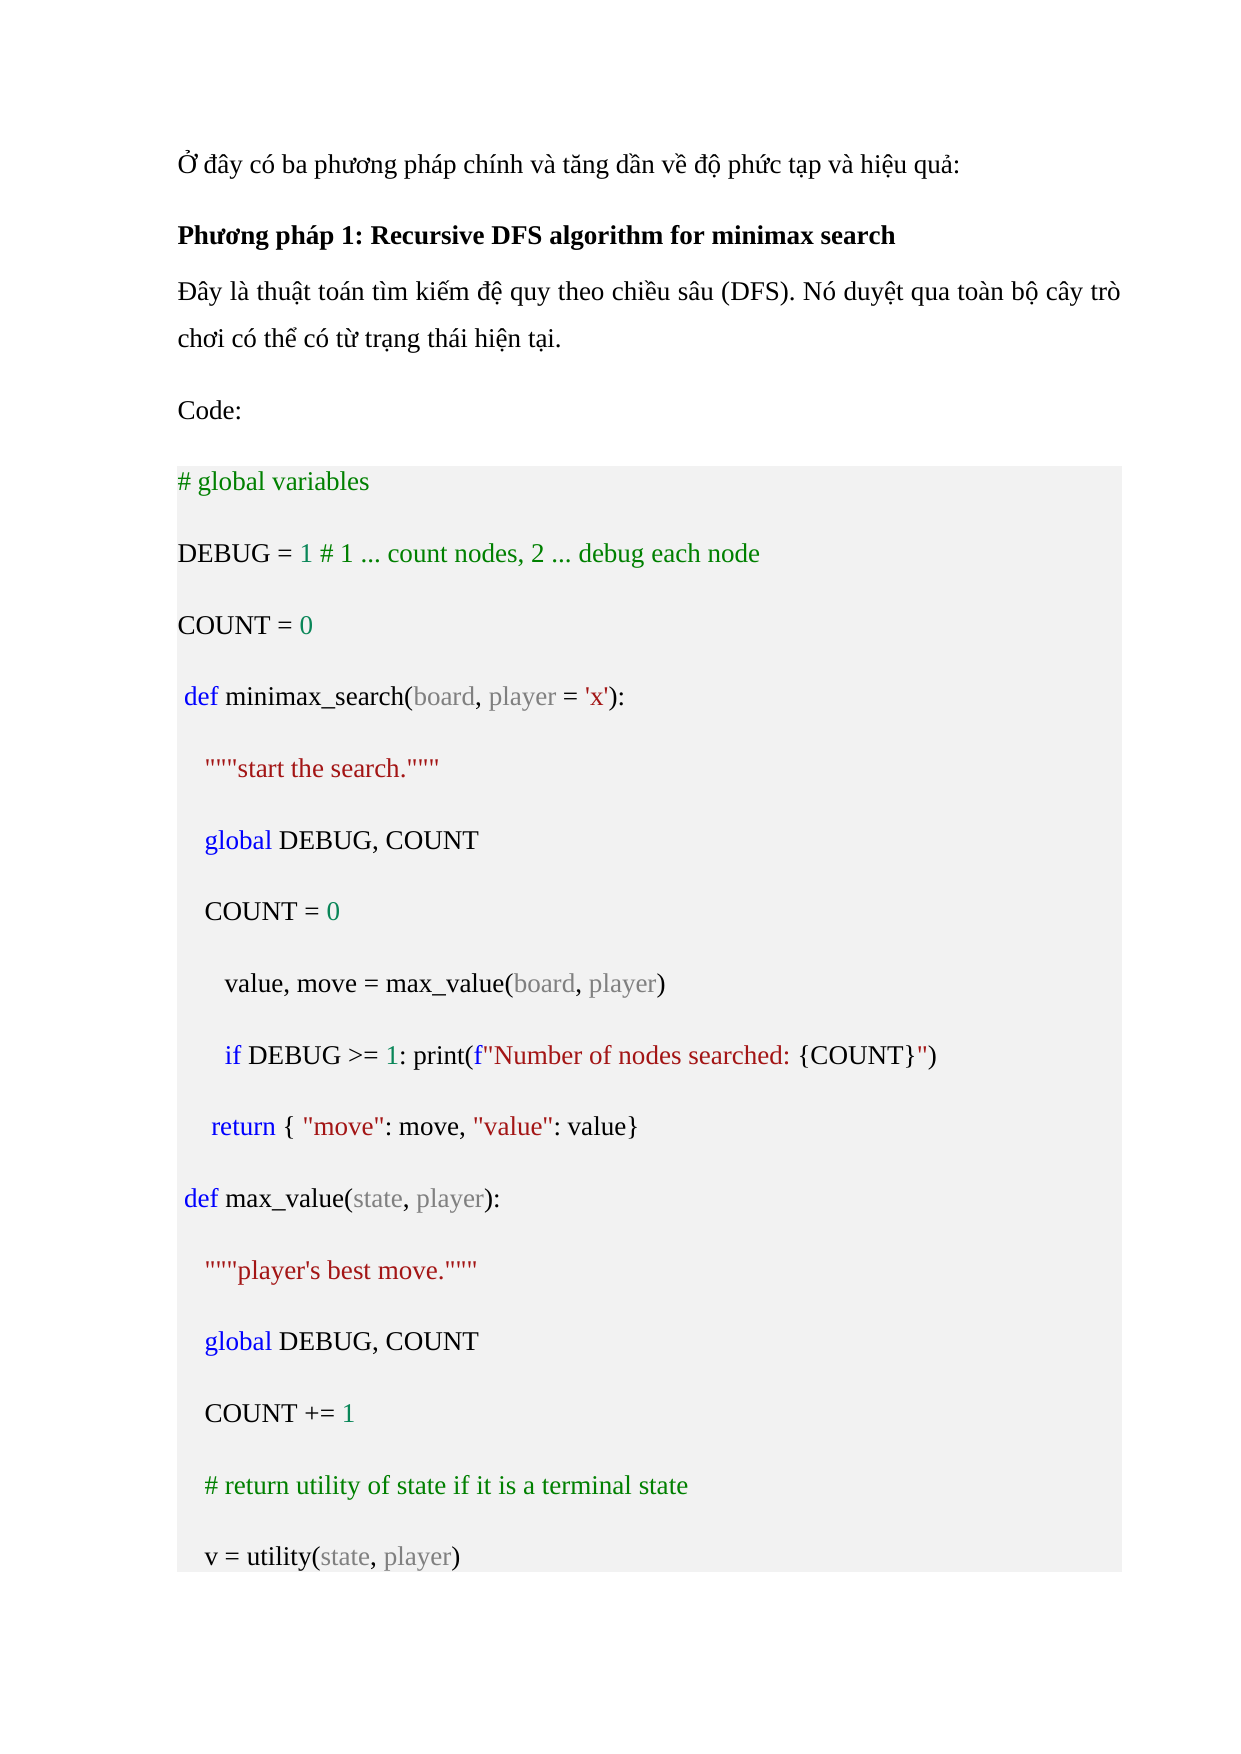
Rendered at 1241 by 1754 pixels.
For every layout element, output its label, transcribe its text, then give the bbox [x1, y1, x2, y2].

text Đây là thuật toán tìm kiếm đệ quy theo chiều sâu (DFS). Nó duyệt qua toàn bộ cây trò chơi có thể có từ trạng thái hiện tại. [177, 347, 1122, 425]
text def minimax_search(board, player = 'x'): [177, 752, 1122, 783]
text COUNT = 0 [177, 681, 1122, 712]
text global DEBUG, COUNT [177, 896, 1122, 927]
text """start the search.""" [177, 824, 1122, 855]
text value, move = max_value(board, player) [177, 1039, 1122, 1070]
text Ở đây có ba phương pháp chính và tăng dần về độ phức tạp và hiệu quả: [177, 219, 1122, 251]
text COUNT = 0 [177, 967, 1122, 998]
text COUNT += 1 [177, 1469, 1122, 1500]
text return { "move": move, "value": value} [177, 1182, 1122, 1213]
text Phương pháp làm: [177, 148, 1122, 179]
text DEBUG = 1 # 1 ... count nodes, 2 ... debug each node [177, 609, 1122, 640]
text Phương pháp 1: Recursive DFS algorithm for minimax search [177, 291, 1122, 322]
text # return utility of state if it is a terminal state [177, 1541, 1122, 1572]
text Code: [177, 466, 1122, 497]
text if DEBUG >= 1: print(f"Number of nodes searched: {COUNT}") [177, 1111, 1122, 1142]
text def max_value(state, player): [177, 1254, 1122, 1285]
text # global variables [177, 537, 1122, 568]
text global DEBUG, COUNT [177, 1397, 1122, 1428]
text """player's best move.""" [177, 1326, 1122, 1357]
